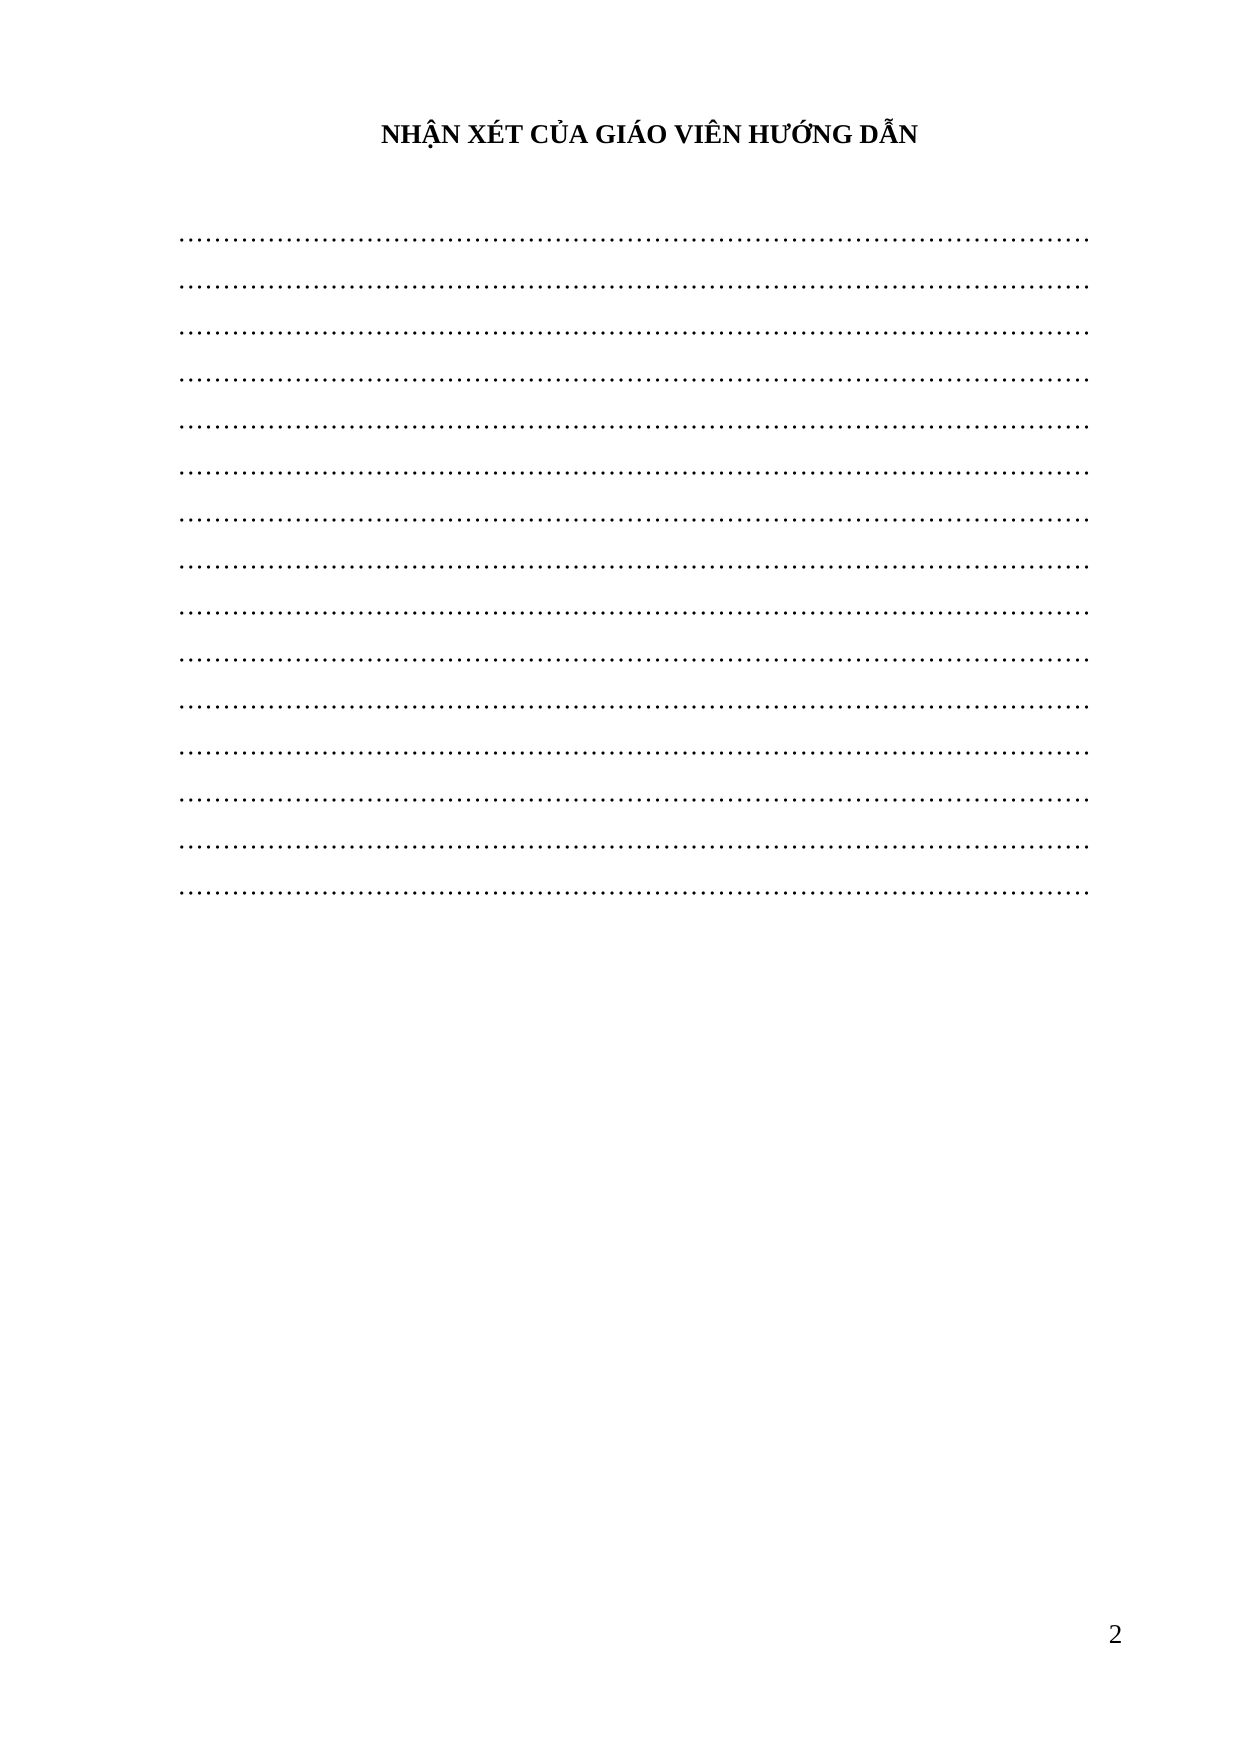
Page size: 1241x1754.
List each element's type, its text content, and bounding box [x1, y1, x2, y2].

text NHẬN XÉT CỦA GIÁO VIÊN HƯỚNG DẪN [177, 118, 1122, 149]
